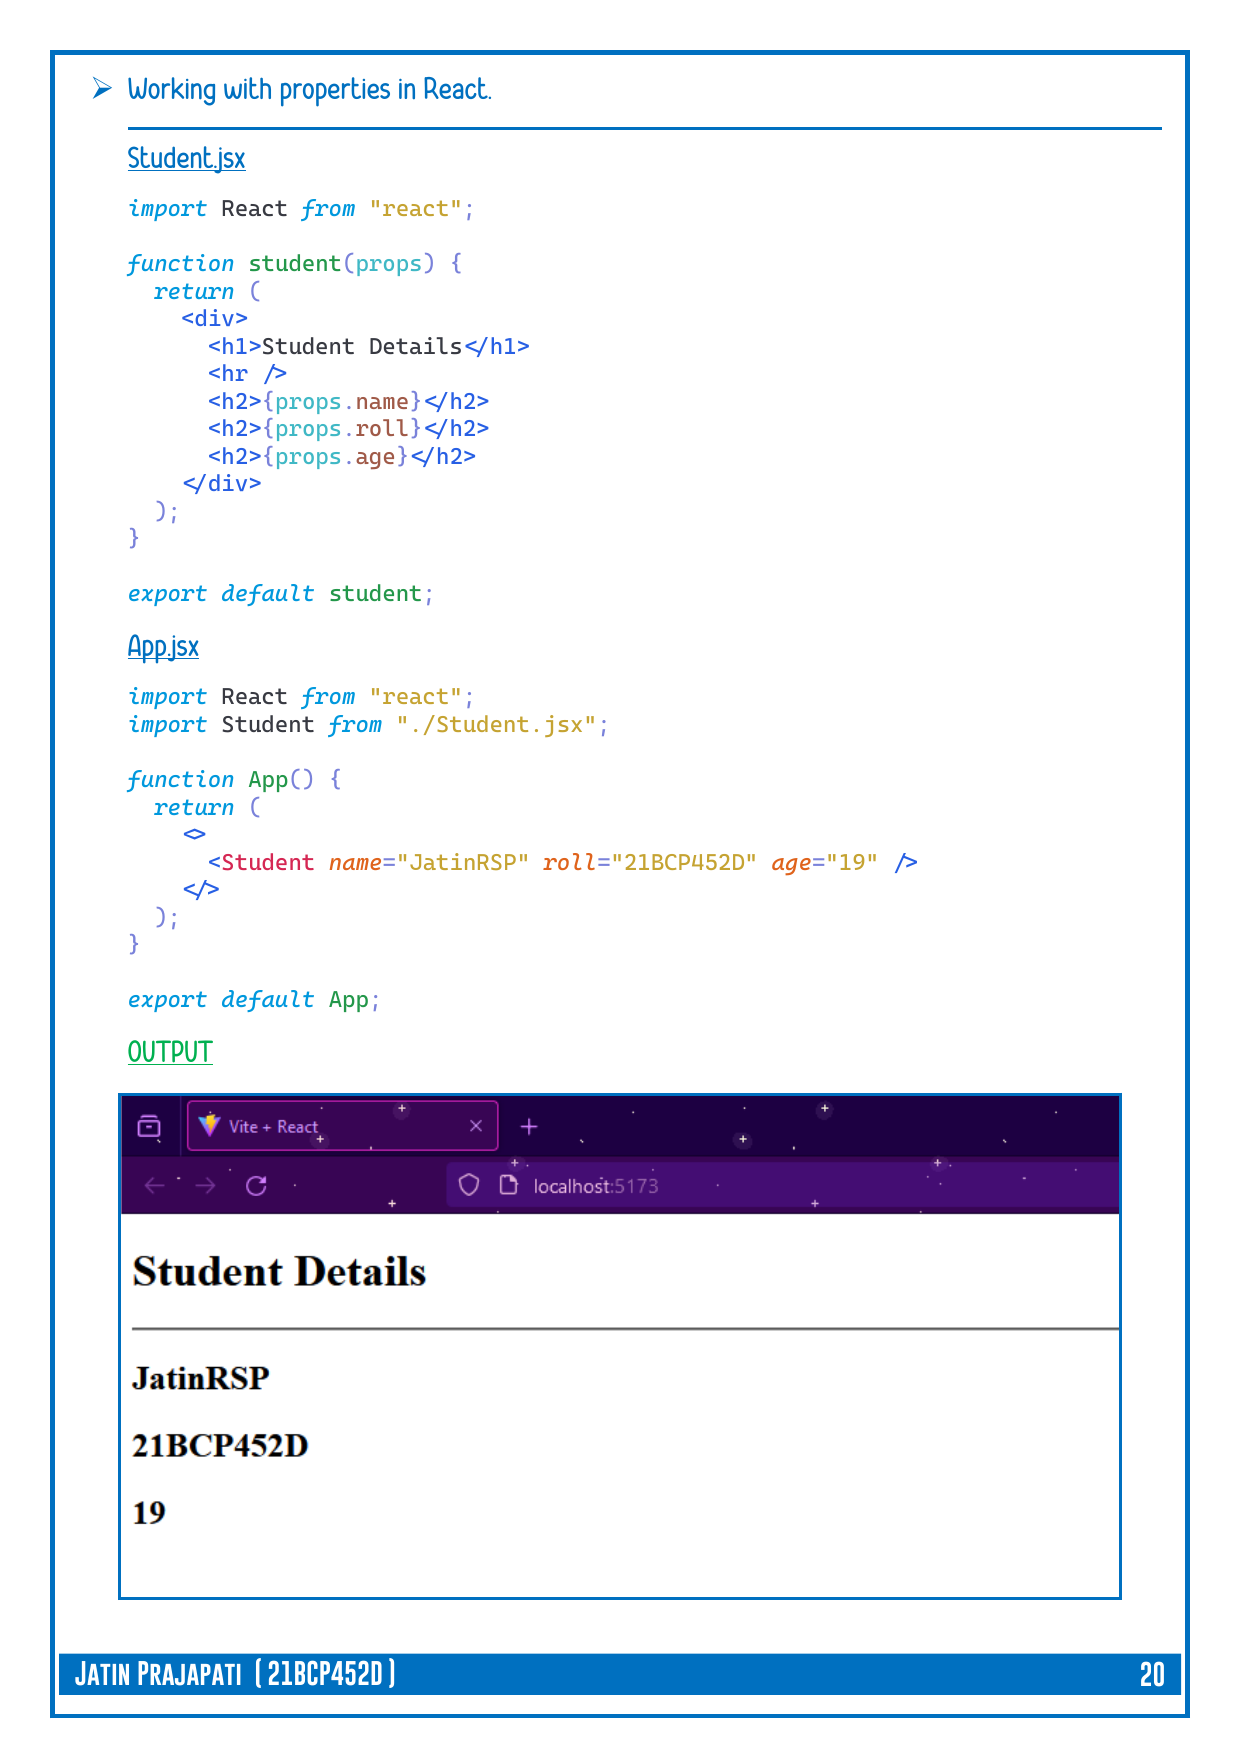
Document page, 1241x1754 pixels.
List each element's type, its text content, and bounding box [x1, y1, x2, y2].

text function student(props) { [127, 249, 1165, 277]
list Student.jsx [127, 144, 1165, 173]
text <h2>{props.name}</h2> [127, 387, 1165, 414]
text <h2>{props.roll}</h2> [127, 414, 1165, 442]
text export default student; [127, 579, 1165, 607]
text <h1>Student Details</h1> [127, 332, 1165, 359]
text <hr /> [127, 359, 1165, 387]
list App.jsx [127, 632, 1165, 661]
text import React from "react"; [127, 194, 1165, 222]
text </div> [127, 469, 1165, 497]
picture [121, 1096, 1119, 1597]
text ); [127, 497, 1165, 524]
text return ( [127, 277, 1165, 304]
text } [127, 524, 1165, 552]
text } [127, 930, 1165, 958]
text <h2>{props.age}</h2> [127, 442, 1165, 469]
text export default App; [127, 985, 1165, 1013]
list OUTPUT [127, 1038, 1165, 1067]
list Working with properties in React. [90, 75, 1165, 106]
text <Student name="JatinRSP" roll="21BCP452D" age="19" /> [127, 848, 1165, 875]
text <> [127, 820, 1165, 848]
text <div> [127, 304, 1165, 332]
text function App() { [127, 765, 1165, 793]
text </> [127, 875, 1165, 903]
text import React from "react"; [127, 682, 1165, 710]
text import Student from "./Student.jsx"; [127, 710, 1165, 738]
text return ( [127, 793, 1165, 820]
text ); [127, 903, 1165, 930]
